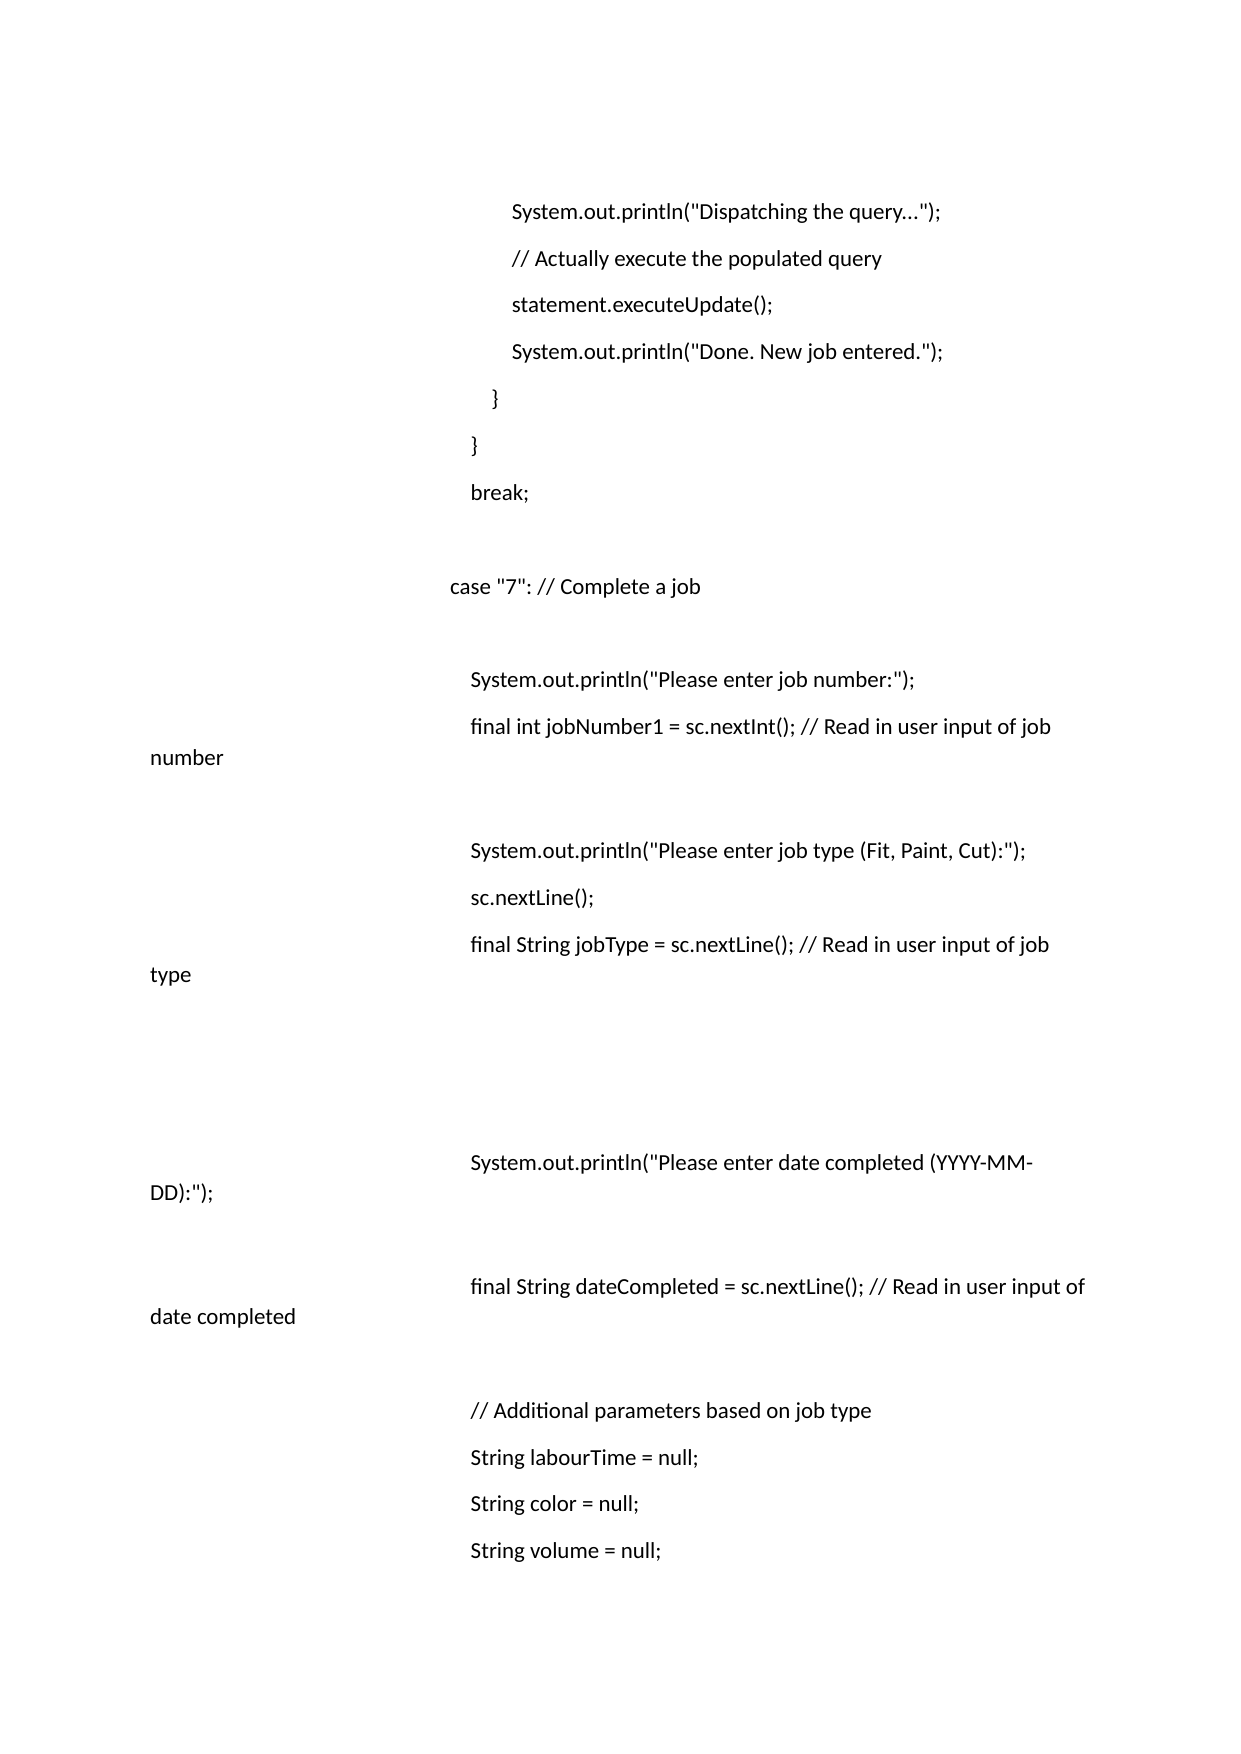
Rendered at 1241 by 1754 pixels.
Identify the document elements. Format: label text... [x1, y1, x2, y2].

text System.out.println("Please enter date completed (YYYY-MM-DD):"); [150, 1148, 1090, 1206]
text final int jobNumber1 = sc.nextInt(); // Read in user input of job number [150, 712, 1090, 771]
text // Actually execute the populated query [150, 244, 1090, 272]
text System.out.println("Dispatching the query..."); [150, 197, 1090, 225]
text String color = null; [150, 1489, 1090, 1518]
text sc.nextLine(); [150, 883, 1090, 911]
text String volume = null; [150, 1536, 1090, 1564]
text } [150, 431, 1090, 459]
text System.out.println("Please enter job type (Fit, Paint, Cut):"); [150, 836, 1090, 864]
text // Additional parameters based on job type [150, 1396, 1090, 1424]
text break; [150, 478, 1090, 506]
text System.out.println("Please enter job number:"); [150, 666, 1090, 694]
text final String dateCompleted = sc.nextLine(); // Read in user input of date completed [150, 1272, 1090, 1330]
text statement.executeUpdate(); [150, 291, 1090, 319]
text String labourTime = null; [150, 1443, 1090, 1471]
text case "7": // Complete a job [150, 572, 1090, 600]
text System.out.println("Done. New job entered."); [150, 337, 1090, 366]
text } [150, 384, 1090, 412]
text final String jobType = sc.nextLine(); // Read in user input of job type [150, 930, 1090, 988]
